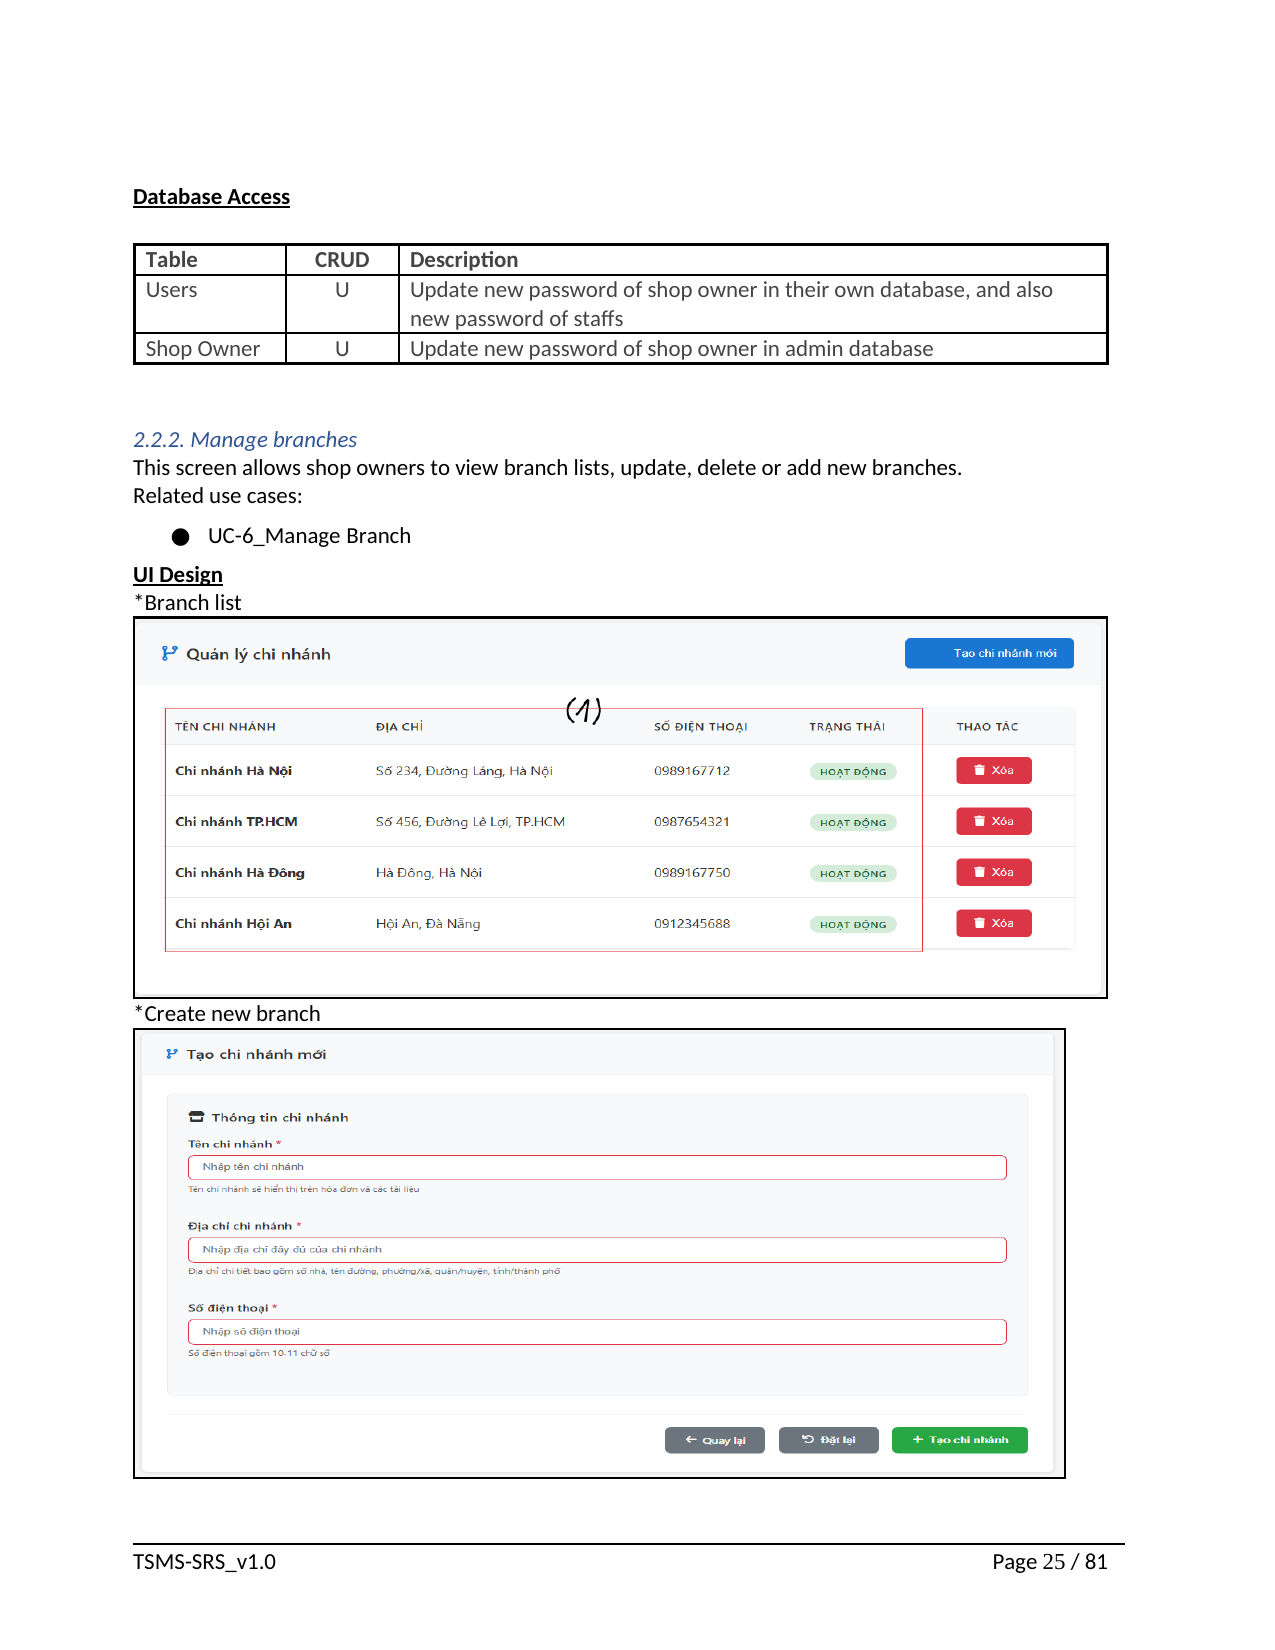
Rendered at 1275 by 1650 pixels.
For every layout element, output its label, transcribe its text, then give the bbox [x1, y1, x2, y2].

subtitle Database Access [133, 182, 1125, 210]
subtitle 2.2.2. Manage branches [133, 425, 1125, 453]
text *Branch list [133, 588, 1125, 616]
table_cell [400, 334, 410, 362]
text *Create new branch [133, 999, 1125, 1028]
list UC-6_Manage Branch [170, 509, 1125, 556]
table_cell U [287, 276, 398, 332]
table_cell Users [136, 276, 285, 332]
text This screen allows shop owners to view branch lists, update, delete or add new branches. [133, 453, 1125, 481]
picture [135, 619, 1106, 997]
text Related use cases: [133, 481, 1125, 509]
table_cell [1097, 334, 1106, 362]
picture [135, 1030, 1064, 1477]
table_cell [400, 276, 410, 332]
subtitle UI Design [133, 560, 1125, 588]
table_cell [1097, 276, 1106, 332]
